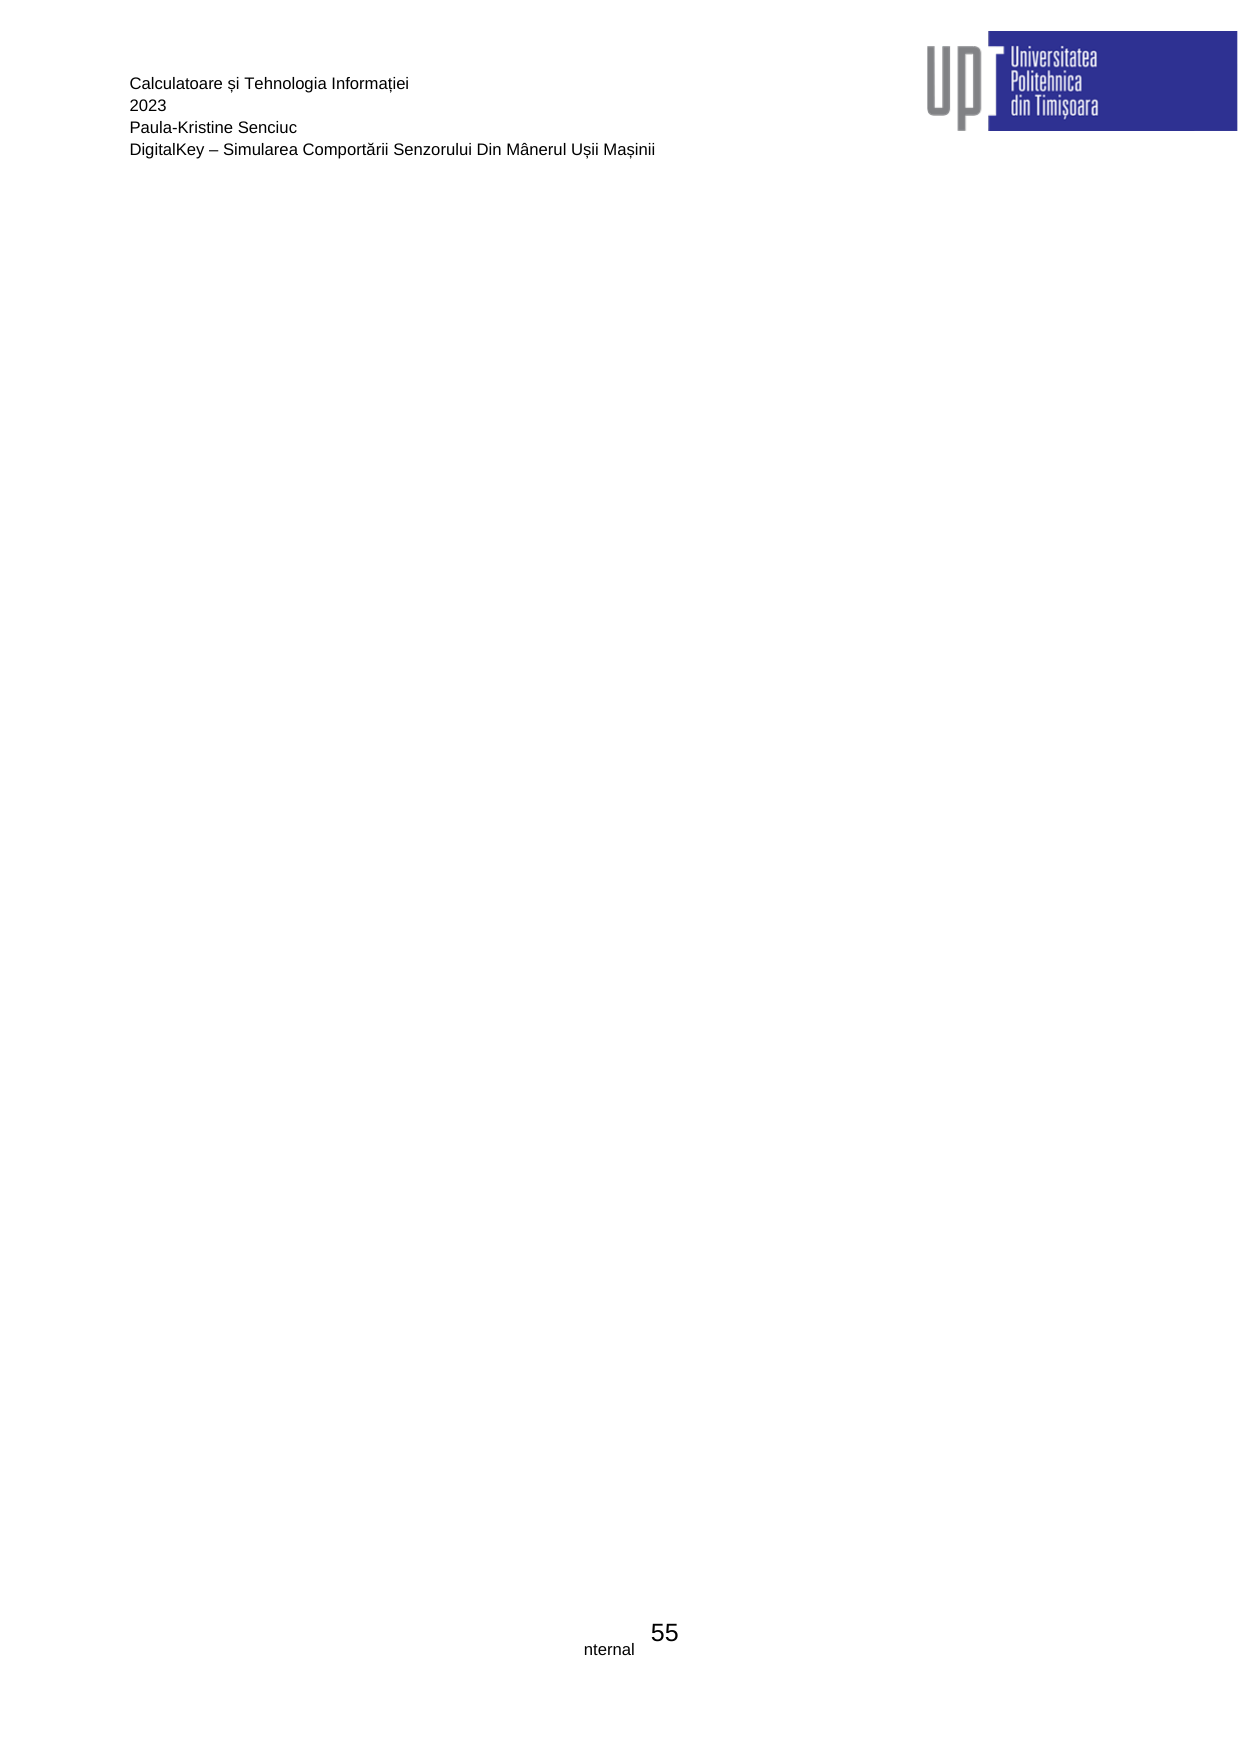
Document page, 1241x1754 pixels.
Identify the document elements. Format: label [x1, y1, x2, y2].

picture [927, 31, 1238, 131]
